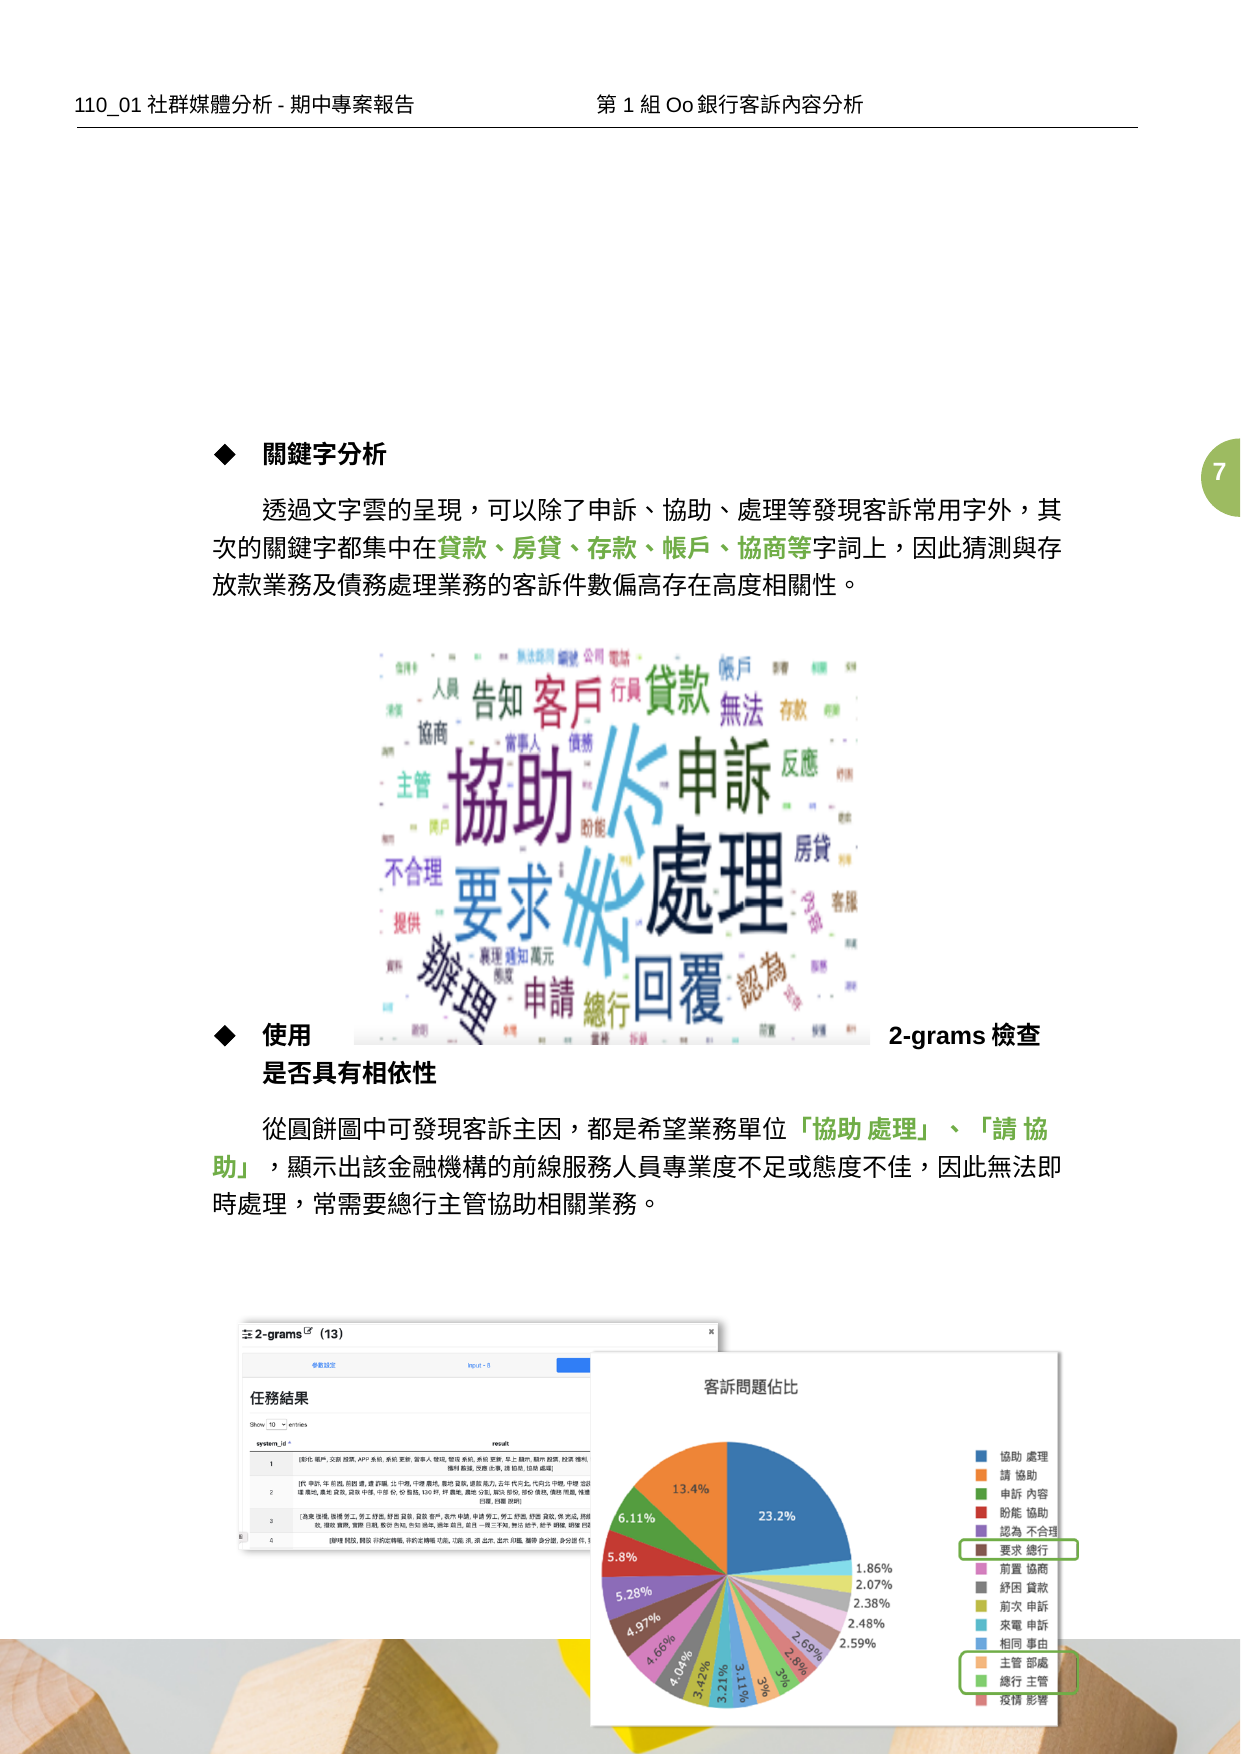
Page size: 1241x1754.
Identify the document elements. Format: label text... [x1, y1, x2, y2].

picture [353, 630, 871, 1045]
text 透過文字雲的呈現，可以除了申訴、協助、處理等發現客訴常用字外，其次的關鍵字都集中在貸款、房貸、存款、帳戶、協商等字詞上，因此猜測與存放款業務及債務處理業務的客訴件數偏高存在高度相關性。 [212, 490, 1063, 603]
picture [0, 1325, 1241, 1754]
text 從圓餅圖中可發現客訴主因，都是希望業務單位「協助 處理」、「請 協助」，顯示出該金融機構的前線服務人員專業度不足或態度不佳，因此無法即時處理，常需要總行主管協助相關業務。 [212, 1109, 1063, 1221]
list 使用2-grams檢查是否具有相依性 [212, 1015, 1063, 1090]
list 關鍵字分析 [212, 434, 1063, 471]
